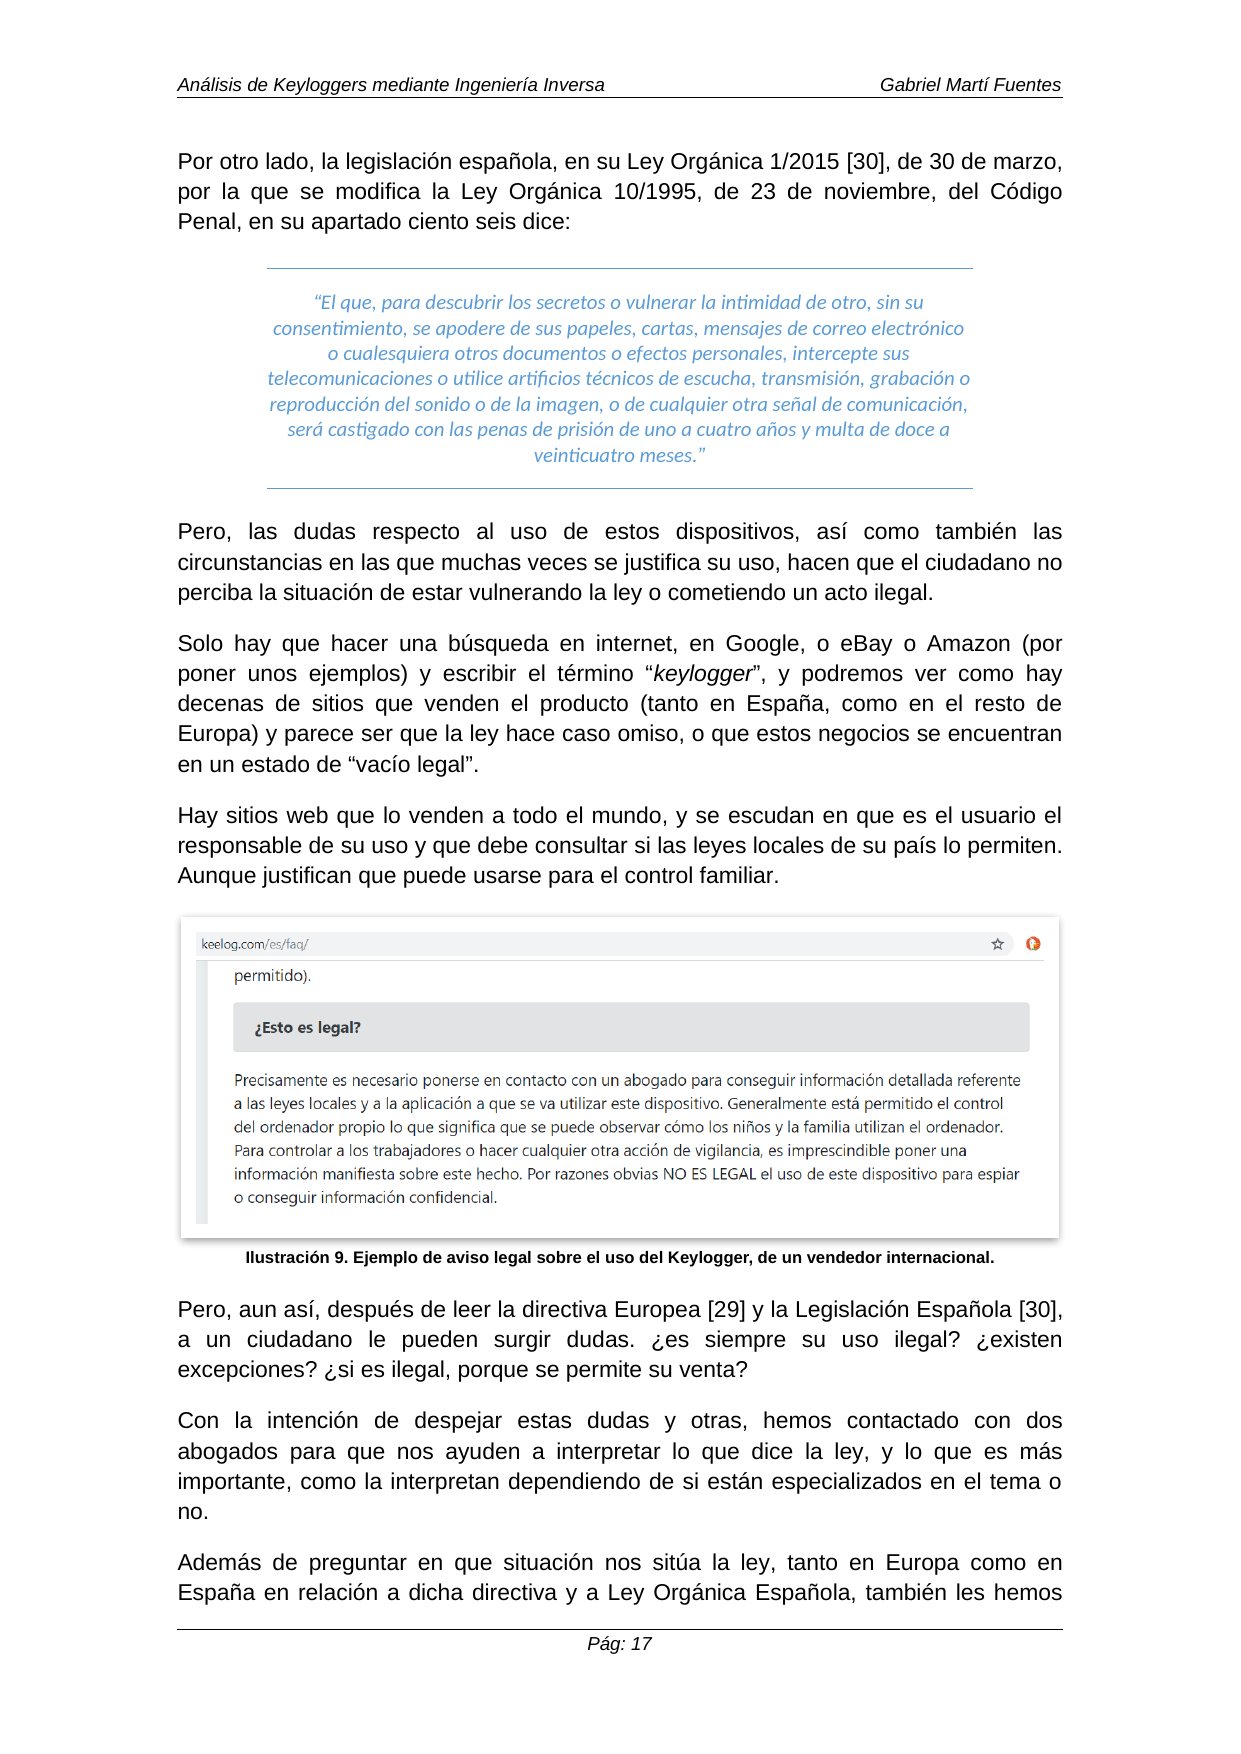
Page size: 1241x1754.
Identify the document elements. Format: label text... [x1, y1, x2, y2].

text Ilustración 9. Ejemplo de aviso legal sobre el uso del Keylogger, de un vendedor internacional. [177, 1248, 1063, 1267]
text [177, 1549, 1063, 1606]
text Con la intención de despejar estas dudas y otras, hemos contactado con dos abogados para que nos ayuden a interpretar lo que dice la ley, y lo que es más importante, como la interpretan dependiendo de si están especializados en el tema o no. [177, 1407, 1063, 1524]
text Por otro lado, la legislación española, en su Ley Orgánica 1/2015 , de 30 de marzo, por la que se modifica la Ley Orgánica 10/1995, de 23 de noviembre, del Código Penal, en su apartado ciento seis dice: [177, 148, 1063, 234]
text Pero, aun así, después de leer la directiva Europea y la Legislación Española , a un ciudadano le pueden surgir dudas. ¿es siempre su uso ilegal? ¿existen excepciones? ¿si es ilegal, porque se permite su venta? [177, 1296, 1063, 1383]
picture [196, 932, 1044, 1224]
text “El que, para descubrir los secretos o vulnerar la intimidad de otro, sin su consentimiento, se apodere de sus papeles, cartas, mensajes de correo electrónico o cualesquiera otros documentos o efectos personales, intercepte sus telecomunicaciones o utilice artificios técnicos de escucha, transmisión, grabación o reproducción del sonido o de la imagen, o de cualquier otra señal de comunicación, será castigado con las penas de prisión de uno a cuatro años y multa de doce a veinticuatro meses.” [267, 269, 973, 488]
text Pero, las dudas respecto al uso de estos dispositivos, así como también las circunstancias en las que muchas veces se justifica su uso, hacen que el ciudadano no perciba la situación de estar vulnerando la ley o cometiendo un acto ilegal. [177, 518, 1063, 605]
text Solo hay que hacer una búsqueda en internet, en Google, o eBay o Amazon (por poner unos ejemplos) y escribir el término “keylogger”, y podremos ver como hay decenas de sitios que venden el producto (tanto en España, como en el resto de Europa) y parece ser que la ley hace caso omiso, o que estos negocios se encuentran en un estado de “vacío legal”. [177, 630, 1063, 777]
text Hay sitios web que lo venden a todo el mundo, y se escudan en que es el usuario el responsable de su uso y que debe consultar si las leyes locales de su país lo permiten. Aunque justifican que puede usarse para el control familiar. [177, 802, 1063, 888]
